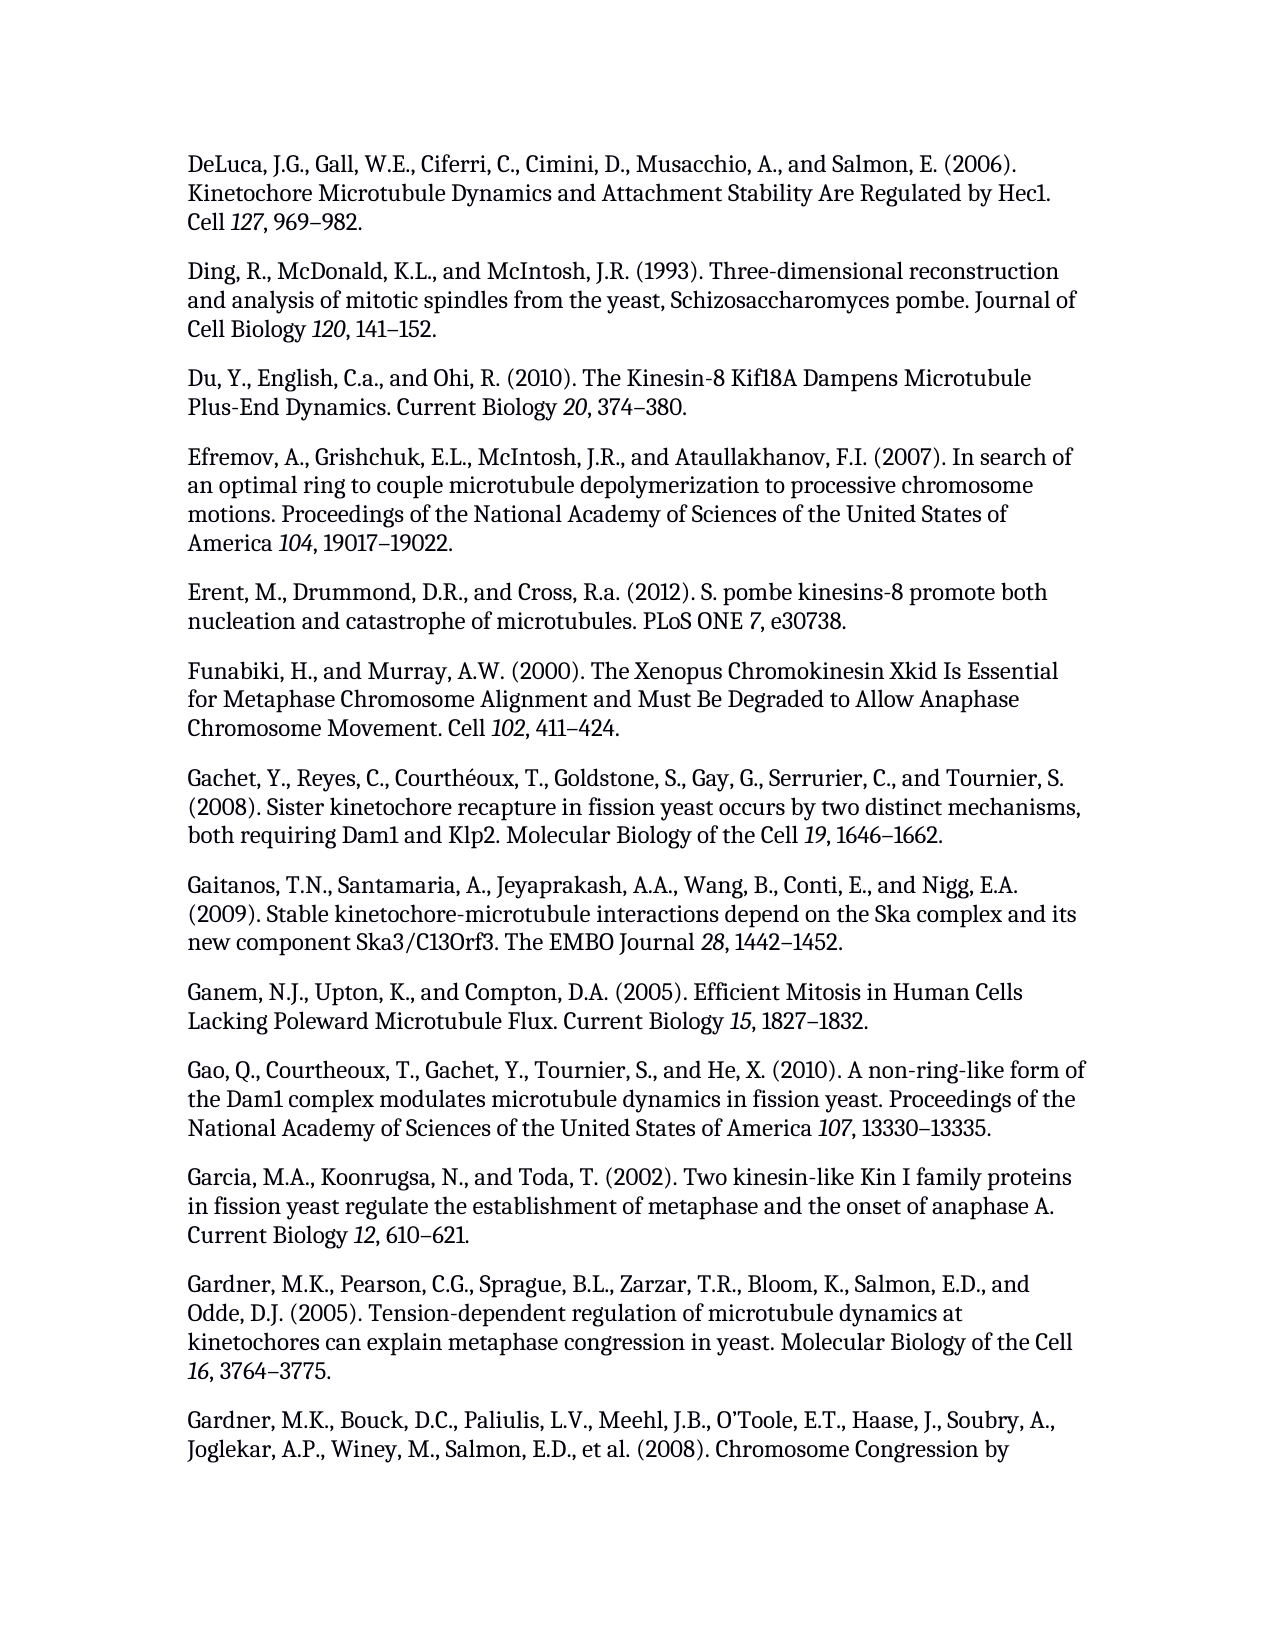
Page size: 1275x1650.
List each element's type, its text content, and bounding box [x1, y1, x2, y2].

text Gardner, M.K., Pearson, C.G., Sprague, B.L., Zarzar, T.R., Bloom, K., Salmon, E.D., and Odde, D.J. (2005). Tension-dependent regulation of microtubule dynamics at kinetochores can explain metaphase congression in yeast. Molecular Biology of the Cell 16, 3764–3775. [187, 1270, 1087, 1385]
text Funabiki, H., and Murray, A.W. (2000). The Xenopus Chromokinesin Xkid Is Essential for Metaphase Chromosome Alignment and Must Be Degraded to Allow Anaphase Chromosome Movement. Cell 102, 411–424. [187, 657, 1087, 743]
text Gachet, Y., Reyes, C., Courthéoux, T., Goldstone, S., Gay, G., Serrurier, C., and Tournier, S. (2008). Sister kinetochore recapture in fission yeast occurs by two distinct mechanisms, both requiring Dam1 and Klp2. Molecular Biology of the Cell 19, 1646–1662. [187, 764, 1087, 850]
text Garcia, M.A., Koonrugsa, N., and Toda, T. (2002). Two kinesin-like Kin I family proteins in fission yeast regulate the establishment of metaphase and the onset of anaphase A. Current Biology 12, 610–621. [187, 1163, 1087, 1249]
text Ding, R., McDonald, K.L., and McIntosh, J.R. (1993). Three-dimensional reconstruction and analysis of mitotic spindles from the yeast, Schizosaccharomyces pombe. Journal of Cell Biology 120, 141–152. [187, 257, 1087, 343]
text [187, 1406, 1087, 1464]
text Erent, M., Drummond, D.R., and Cross, R.a. (2012). S. pombe kinesins-8 promote both nucleation and catastrophe of microtubules. PLoS ONE 7, e30738. [187, 578, 1087, 636]
text DeLuca, J.G., Gall, W.E., Ciferri, C., Cimini, D., Musacchio, A., and Salmon, E. (2006). Kinetochore Microtubule Dynamics and Attachment Stability Are Regulated by Hec1. Cell 127, 969–982. [187, 150, 1087, 236]
text Ganem, N.J., Upton, K., and Compton, D.A. (2005). Efficient Mitosis in Human Cells Lacking Poleward Microtubule Flux. Current Biology 15, 1827–1832. [187, 978, 1087, 1035]
text Gaitanos, T.N., Santamaria, A., Jeyaprakash, A.A., Wang, B., Conti, E., and Nigg, E.A. (2009). Stable kinetochore-microtubule interactions depend on the Ska complex and its new component Ska3/C13Orf3. The EMBO Journal 28, 1442–1452. [187, 871, 1087, 957]
text Du, Y., English, C.a., and Ohi, R. (2010). The Kinesin-8 Kif18A Dampens Microtubule Plus-End Dynamics. Current Biology 20, 374–380. [187, 364, 1087, 422]
text Efremov, A., Grishchuk, E.L., McIntosh, J.R., and Ataullakhanov, F.I. (2007). In search of an optimal ring to couple microtubule depolymerization to processive chromosome motions. Proceedings of the National Academy of Sciences of the United States of America 104, 19017–19022. [187, 442, 1087, 557]
text Gao, Q., Courtheoux, T., Gachet, Y., Tournier, S., and He, X. (2010). A non-ring-like form of the Dam1 complex modulates microtubule dynamics in fission yeast. Proceedings of the National Academy of Sciences of the United States of America 107, 13330–13335. [187, 1056, 1087, 1142]
